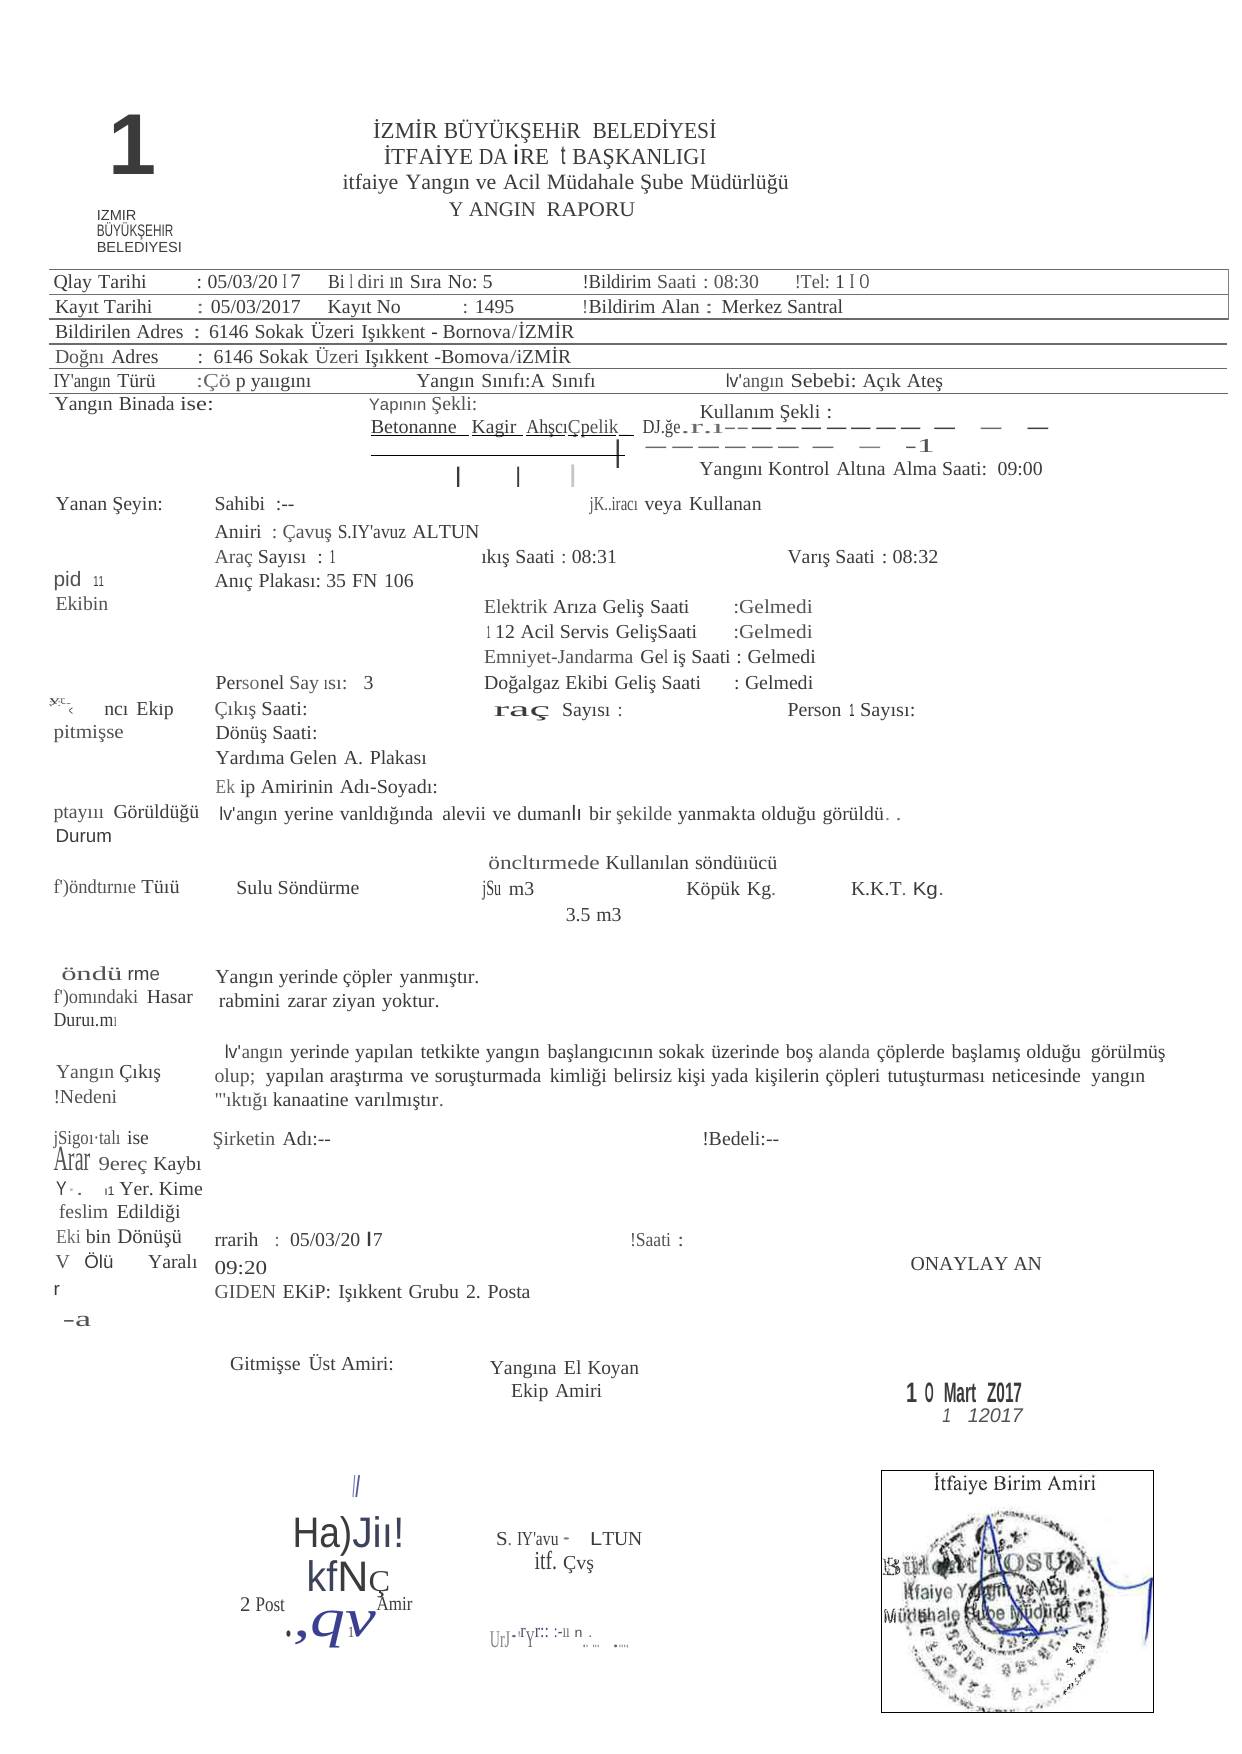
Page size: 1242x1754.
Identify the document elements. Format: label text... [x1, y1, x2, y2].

text Eki bin Dönüşü [56, 1224, 200, 1248]
text Yangını Kontrol Altına Alma Saati: 09:00 [699, 457, 1219, 479]
text f')öndtırnıe Tüıü [53, 874, 188, 897]
text Yanan Şeyin: [55, 494, 169, 514]
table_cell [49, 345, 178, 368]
text Kullanım Şekli : [699, 400, 1219, 420]
text Anıç Plakası: 35 FN 106 [214, 569, 1219, 592]
text ONAYLAY AN [910, 1252, 1219, 1275]
text 1IZMIR BÜYÜKŞEHIR BELEDIYESI [97, 107, 189, 255]
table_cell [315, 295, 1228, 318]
text raç Sayısı : Person 1 Sayısı: [494, 699, 1219, 720]
text Elektrik Arıza Geliş Saati :Gelmedi [484, 595, 1219, 618]
text V Ölü Yaralı [55, 1250, 205, 1273]
text Y·. ı1 Yer. Kime [56, 1178, 1219, 1199]
text Yangın Binada ise: Yapının Şekli: [54, 394, 629, 414]
text pid 11 [53, 567, 164, 591]
text Gitmişse Üst Amiri: [230, 1352, 435, 1375]
text lv'angın yerine vanldığında alevii ve dumanlı bir şekilde yanmakta olduğu görüldü. . [219, 801, 1219, 825]
text Dönüş Saati: [215, 721, 438, 744]
text pitmişse [53, 720, 175, 743]
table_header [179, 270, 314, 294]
text rrarih : 05/03/20 ı7 !Saati : 09:20 [214, 1224, 738, 1280]
text < ncı Ekıp [68, 699, 180, 720]
text S. IY'avu· LTUN [491, 1526, 647, 1548]
text GIDEN EKiP: Işıkkent Grubu 2. Posta [214, 1281, 732, 1303]
text Emniyet-Jandarma Gel iş Saati : Gelmedi [484, 645, 1219, 667]
text Sahibi :-- jK..iracı veya Kullanan [214, 494, 1219, 515]
text Sulu Söndürme [236, 876, 368, 899]
text jSu m3 Köpük Kg. K.K.T. Kg. [482, 875, 1219, 900]
text Yardıma Gelen A. Plakası [215, 746, 438, 769]
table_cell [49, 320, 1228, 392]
text Ha)Jiı!kfNÇ [256, 1506, 440, 1594]
text jSigoı·talı ise Şirketin Adı:-- !Bedeli:-- [53, 1126, 1219, 1146]
text itfaiye Yangın ve Acil Müdahale Şube Müdürlüğü [342, 170, 1219, 195]
text ı ı ı [37, 455, 577, 494]
text Anıiri : Çavuş S.IY'avuz ALTUN [214, 520, 1219, 543]
text Yangın Çıkış [56, 1060, 195, 1083]
text r [53, 1277, 200, 1298]
text 3.5 m3 [566, 902, 1219, 925]
text İZMİR BÜYÜKŞEHiR BELEDİYESİ İTFAİYE DA iRE t BAŞKANLIGI [367, 118, 722, 170]
picture [882, 1471, 1153, 1619]
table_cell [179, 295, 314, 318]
text 2 Post.,qvAmir [240, 1594, 435, 1618]
text öndü rme f')omındaki Hasar Duruı.mı [53, 962, 198, 1031]
picture [882, 1653, 1153, 1712]
text Y ANGIN RAPORU [444, 197, 639, 221]
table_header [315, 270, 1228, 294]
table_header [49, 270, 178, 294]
text 1 UrJ.'rYr:: :-ıı n...... ..... [348, 1619, 1225, 1653]
text !Nedeni [53, 1084, 195, 1106]
text -a [63, 1305, 1219, 1330]
text ptayııı Görüldüğü [53, 799, 208, 822]
text lv'angın yerinde yapılan tetkikte yangın başlangıcının sokak üzerinde boş alanda çöplerde başlamış olduğu görülmüş olup; yapılan araştırma ve soruşturmada kimliği belirsiz kişi yada kişilerin çöpleri tutuşturması neticesinde yangın "'ıktığı kanaatine varılmıştır. [214, 1040, 1179, 1111]
text Çıkış Saati: [214, 699, 438, 720]
text feslim Edildiği [59, 1199, 1219, 1222]
text Araç Sayısı : 1 ıkış Saati : 08:31 Varış Saati : 08:32 [214, 545, 1219, 568]
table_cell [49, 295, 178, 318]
text 1 12 Acil Servis GelişSaati :Gelmedi [486, 620, 1219, 643]
text Yangın yerinde çöpler yanmıştır. rabmini zarar ziyan yoktur. [215, 965, 489, 1011]
text ll [37, 1469, 359, 1504]
text Doğalgaz Ekibi Geliş Saati : Gelmedi [484, 671, 1219, 694]
text Ekip Amiri 1 O Mart Z017 [511, 1378, 1219, 1407]
text Betonanne Kagir AhşcıÇpelik_ [371, 414, 634, 455]
text Arar 9ereç Kaybı [53, 1146, 1219, 1178]
text DJ.ğe.r.ı--------- - - - ------ - - -1 [642, 420, 1219, 457]
text itf. Çvş [528, 1548, 600, 1574]
text 1 12017 [942, 1407, 1219, 1426]
text Durum [55, 824, 202, 846]
text öncltırmede Kullanılan söndüıücü [488, 851, 1219, 873]
text Yangına El Koyan [483, 1356, 645, 1378]
text Personel Say ısı: 3 [215, 671, 382, 694]
text Ekibin [55, 591, 164, 614]
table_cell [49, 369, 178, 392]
text Ek ip Amirinin Adı-Soyadı: [215, 775, 443, 797]
